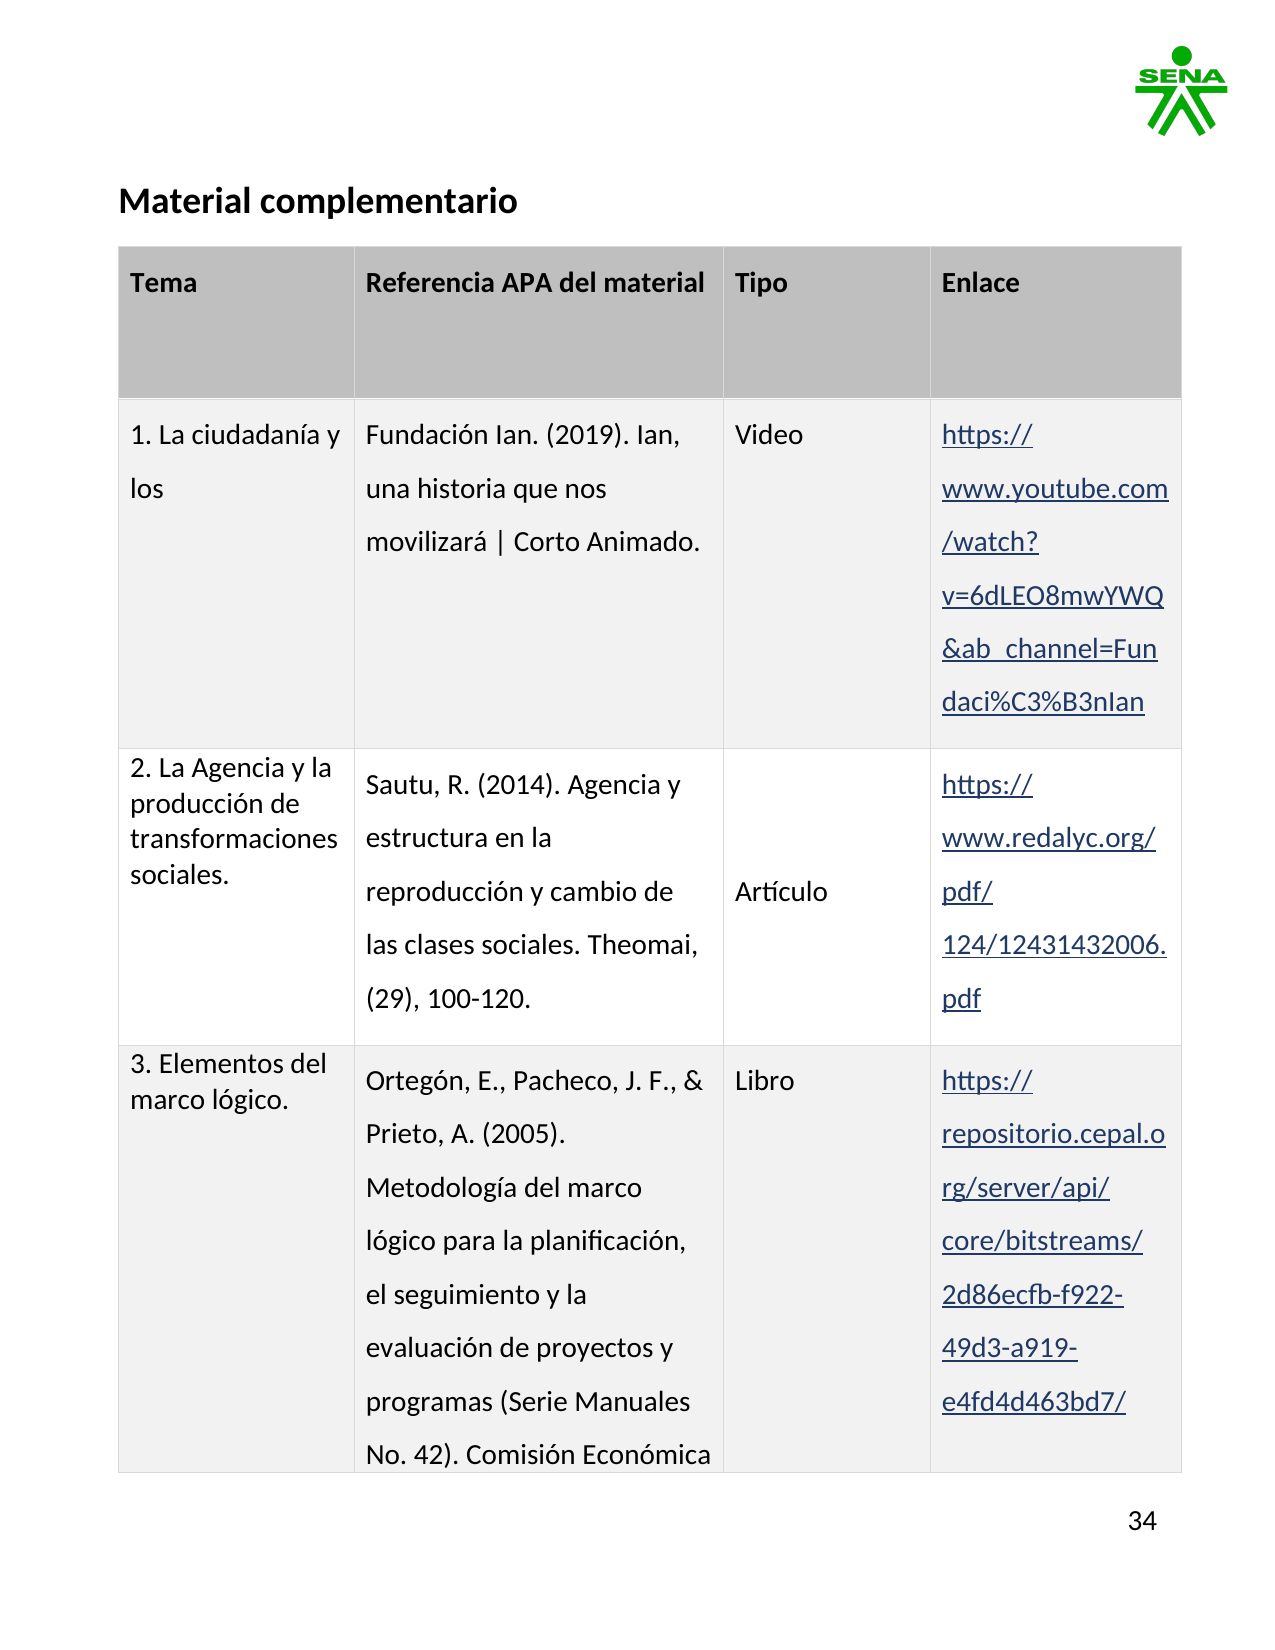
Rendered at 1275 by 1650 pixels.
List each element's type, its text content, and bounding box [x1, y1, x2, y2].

table_cell Sautu, R. (2014). Agencia y estructura en la reproducción y cambio de las clases sociales. Theomai, (29), 100-120. [355, 749, 723, 1044]
table_cell https://www.redalyc.org/pdf/124/12431432006.pdf [931, 749, 1181, 1044]
table_cell 2. La Agencia y la producción de transformaciones sociales. [119, 749, 354, 1044]
table_header Tema [119, 247, 354, 398]
table_header Enlace [931, 247, 1181, 398]
table_cell Libro [724, 1046, 930, 1472]
table_header Referencia APA del material [355, 247, 723, 398]
table_header Tipo [724, 247, 930, 398]
picture [1135, 46, 1228, 136]
table_cell 3. Elementos del marco lógico. [119, 1046, 354, 1472]
table_cell 1. La ciudadanía y los [119, 400, 354, 748]
text Material complementario [118, 177, 1157, 223]
table_cell Artículo [724, 749, 930, 1044]
table_cell Fundación Ian. (2019). Ian, una historia que nos movilizará | Corto Animado. [355, 400, 723, 748]
table_cell https://repositorio.cepal.org/server/api/core/bitstreams/2d86ecfb-f922-49d3-a919-e4fd4d463bd7/content [931, 1046, 1181, 1472]
table_cell Video [724, 400, 930, 748]
table_cell https://www.youtube.com/watch?v=6dLEO8mwYWQ&ab_channel=Fundaci%C3%B3nIan [931, 400, 1181, 748]
